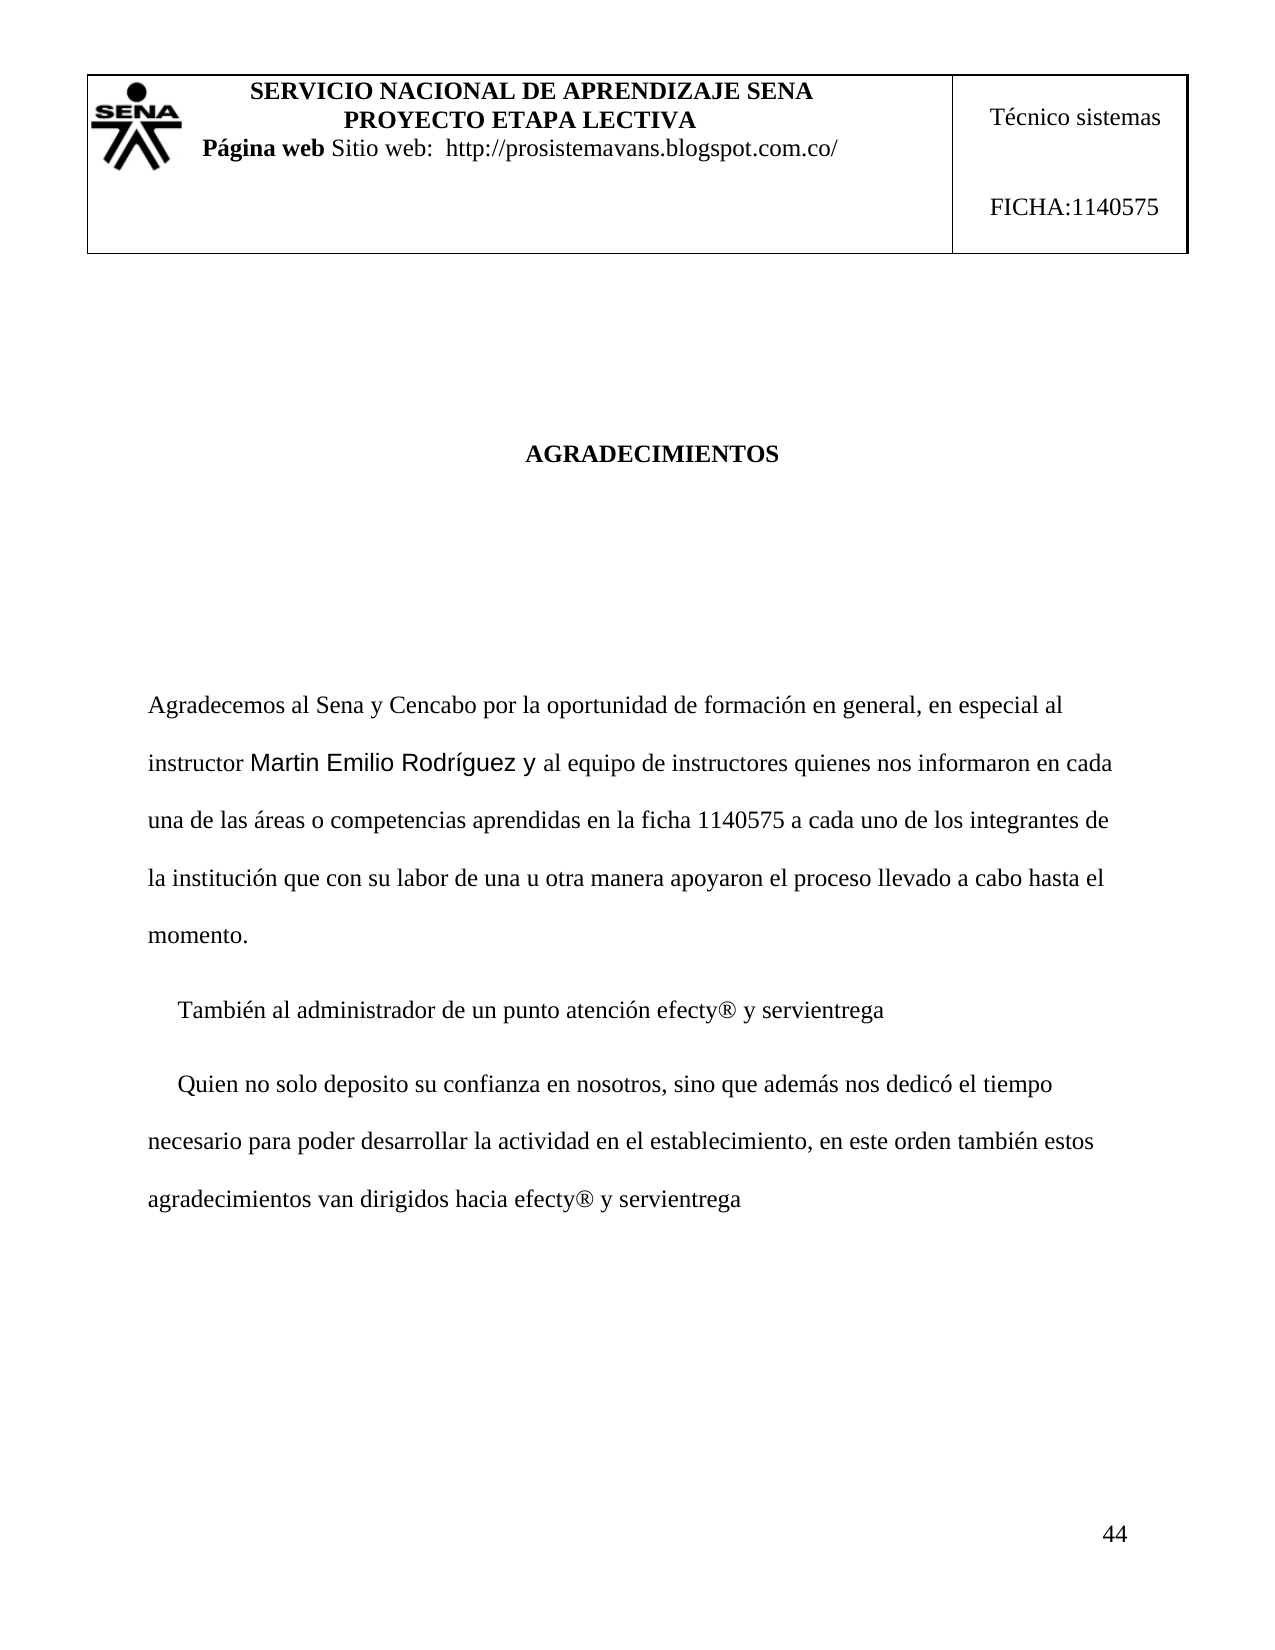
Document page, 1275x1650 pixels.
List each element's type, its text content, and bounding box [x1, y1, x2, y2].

picture [89, 79, 184, 174]
text Agradecemos al Sena y Cencabo por la oportunidad de formación en general, en especial al instructor Martin Emilio Rodríguez y al equipo de instructores quienes nos informaron en cada una de las áreas o competencias aprendidas en la ficha 1140575 a cada uno de los integrantes de la institución que con su labor de una u otra manera apoyaron el proceso llevado a cabo hasta el momento. [148, 691, 1127, 949]
text También al administrador de un punto atención efecty® y servientrega [148, 995, 1127, 1023]
subtitle AGRADECIMIENTOS [148, 439, 1127, 468]
text Quien no solo deposito su confianza en nosotros, sino que además nos dedicó el tiempo necesario para poder desarrollar la actividad en el establecimiento, en este orden también estos agradecimientos van dirigidos hacia efecty® y servientrega [148, 1069, 1127, 1213]
